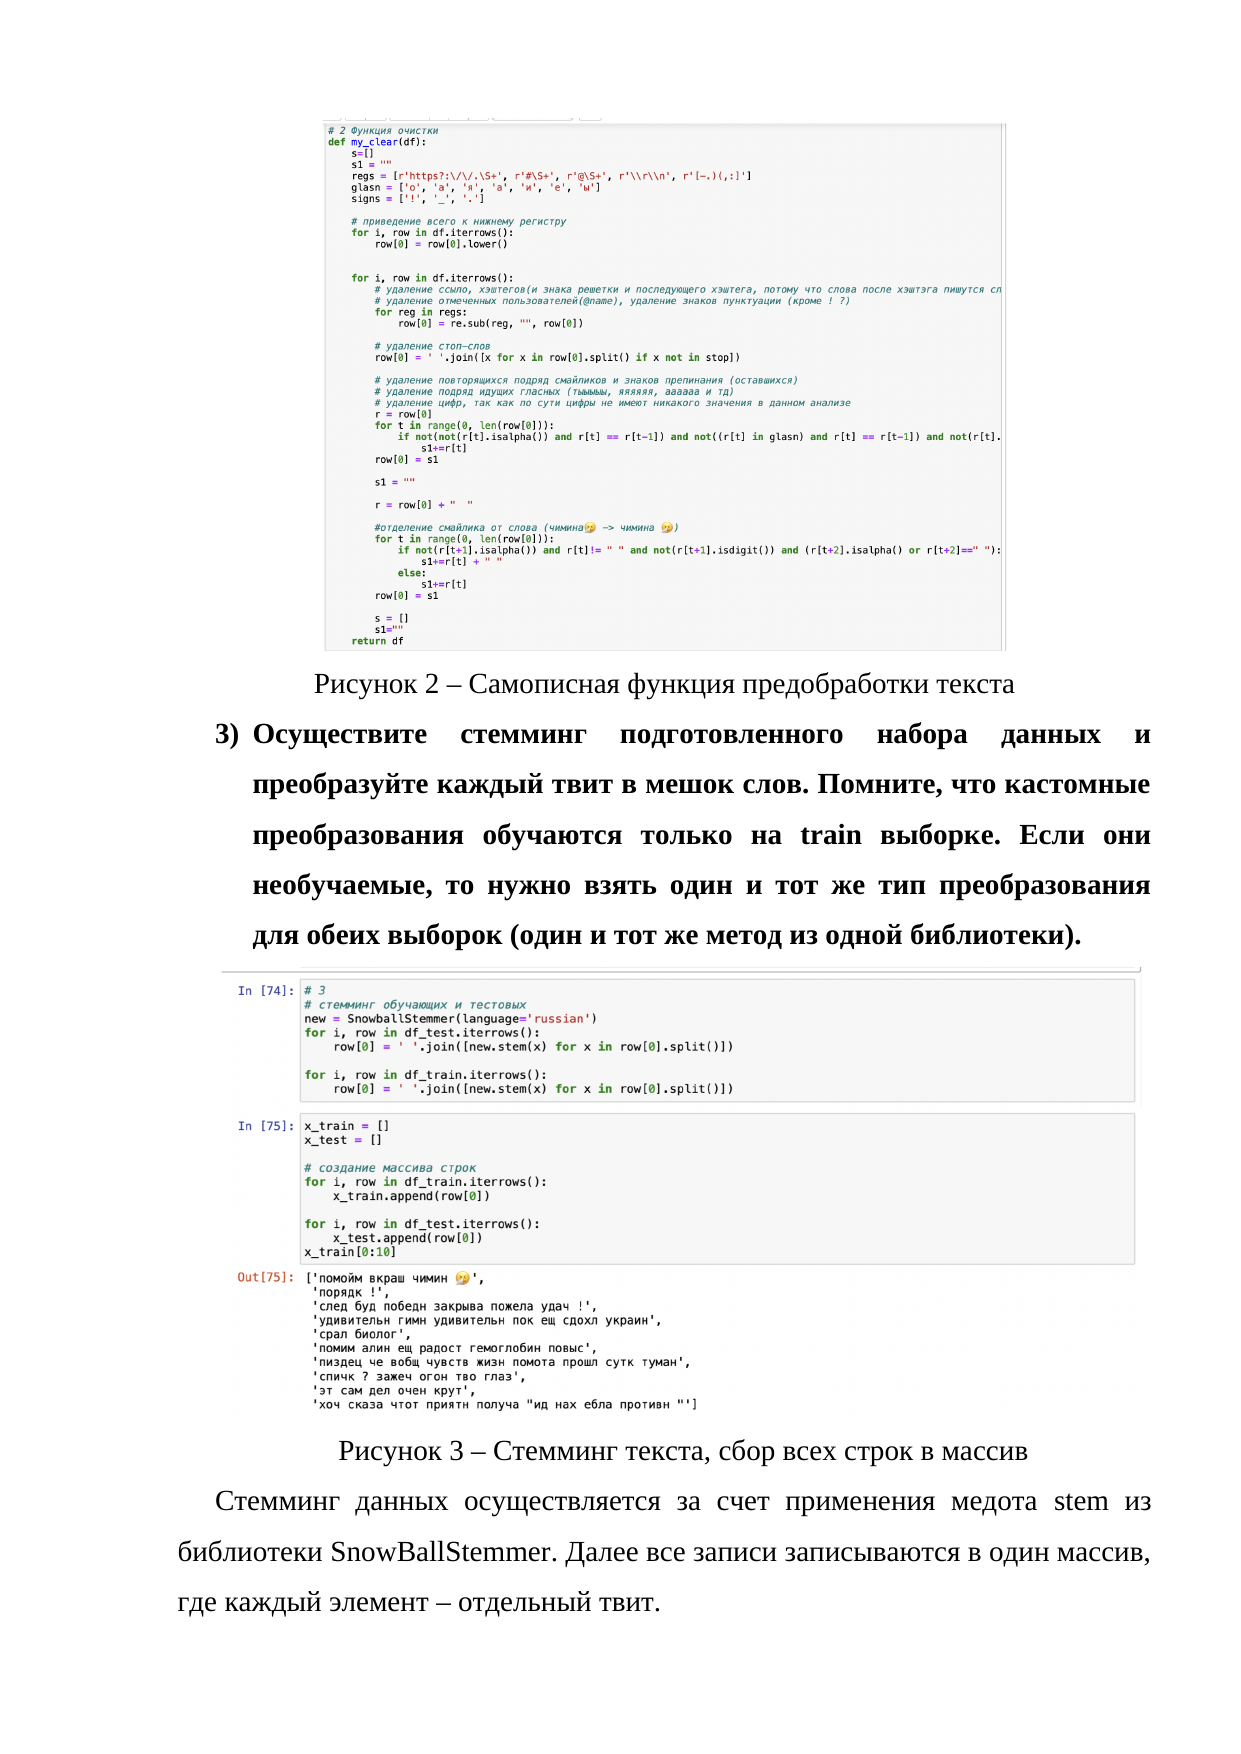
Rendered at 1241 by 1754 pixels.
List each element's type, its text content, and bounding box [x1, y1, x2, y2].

text Рисунок 2 – Самописная функция предобработки текста [177, 666, 1152, 699]
picture [221, 967, 1145, 1418]
text Рисунок 3 – Стемминг текста, сбор всех строк в массив [215, 1433, 1152, 1467]
picture [322, 118, 1007, 651]
list Осуществите стемминг подготовленного набора данных и преобразуйте каждый твит в мешок слов. Помните, что кастомные преобразования обучаются только на train выборке. Если они необучаемые, то нужно взять один и тот же тип преобразования для обеих выборок (один и тот же метод из одной библиотеки). [215, 716, 1152, 951]
text Стемминг данных осуществляется за счет применения медота stem из библиотеки SnowBallStemmer. Далее все записи записываются в один массив, где каждый элемент – отдельный твит. [177, 1483, 1152, 1617]
